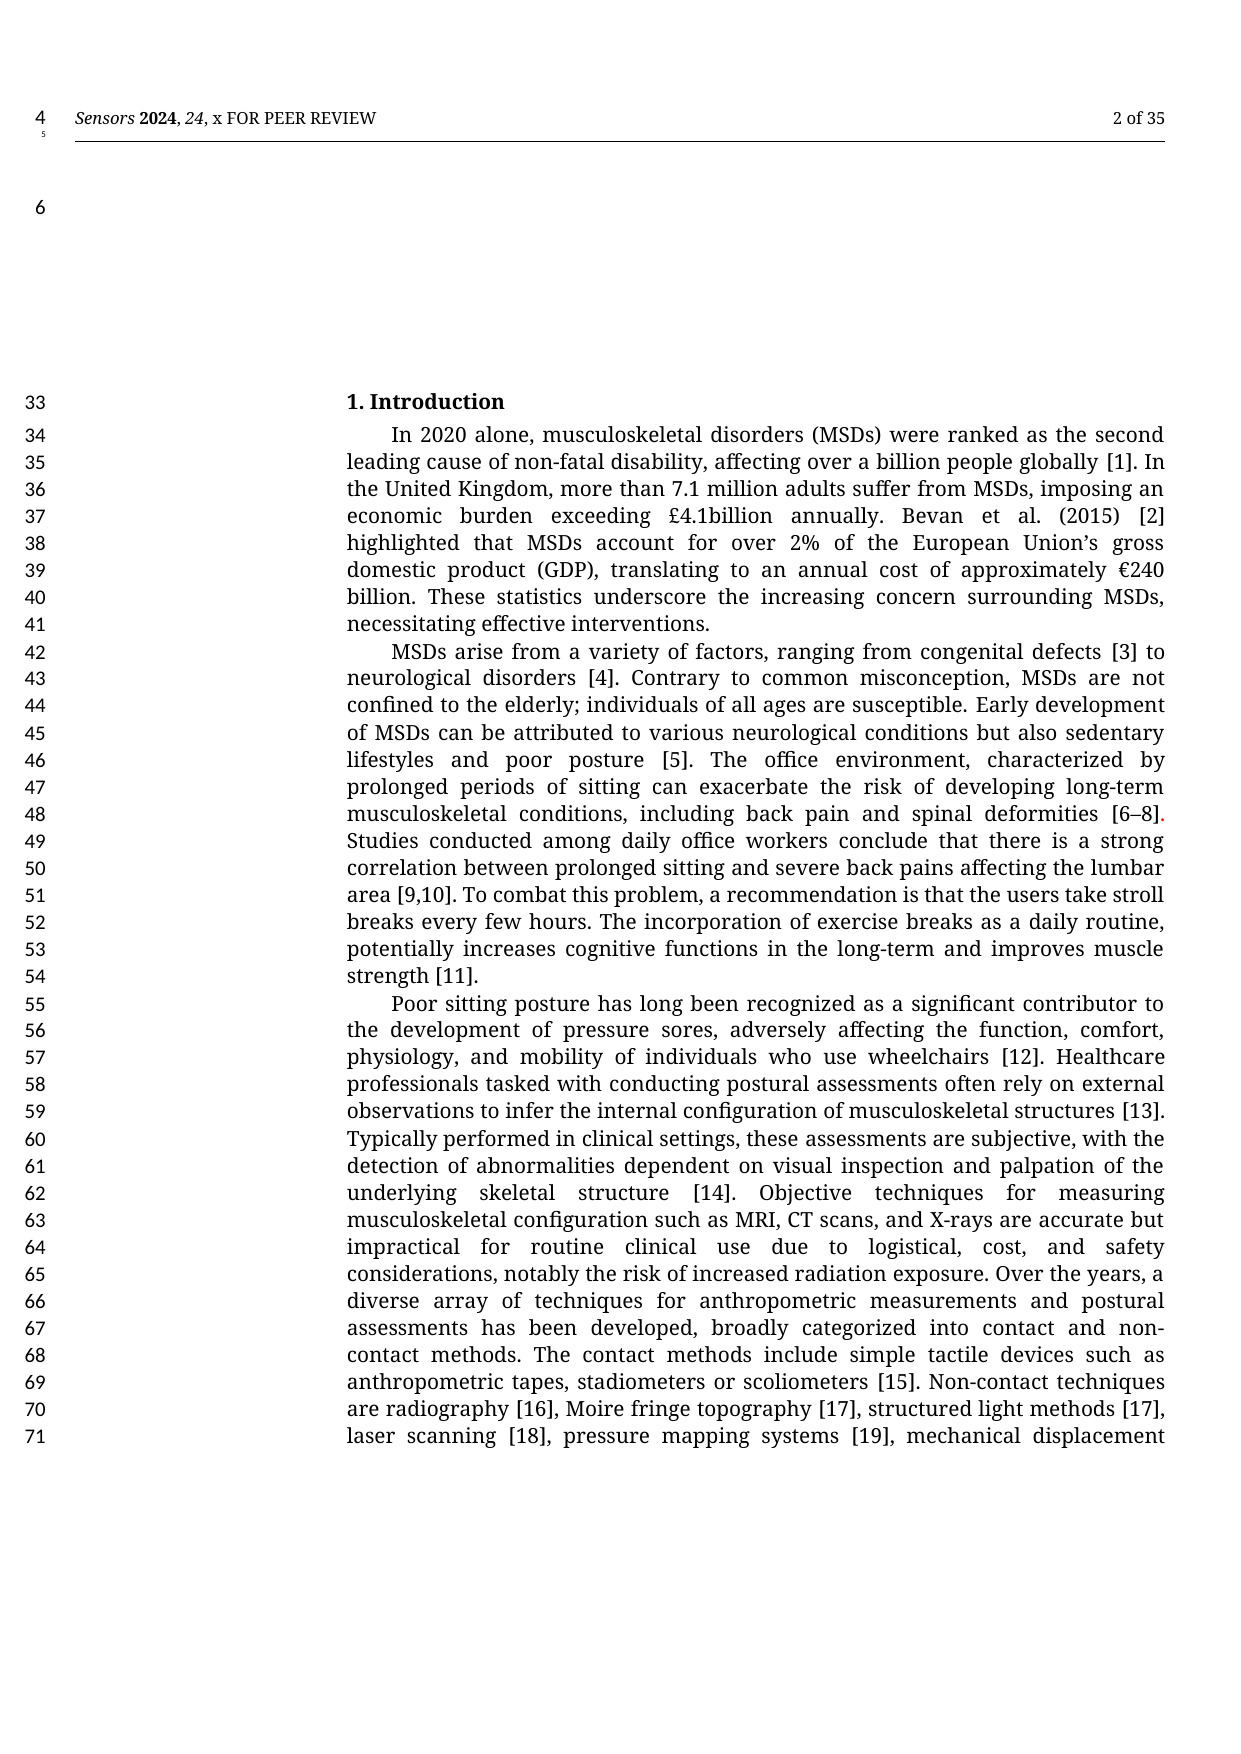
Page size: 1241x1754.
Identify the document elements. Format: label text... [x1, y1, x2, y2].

text In 2020 alone, musculoskeletal disorders (MSDs) were ranked as the second leading cause of non-fatal disability, affecting over a billion people globally [1]. In the United Kingdom, more than 7.1 million adults suffer from MSDs, imposing an economic burden exceeding £4.1billion annually. Bevan et al. (2015) [2] highlighted that MSDs account for over 2% of the European Union’s gross domestic product (GDP), translating to an annual cost of approximately €240 billion. These statistics underscore the increasing concern surrounding MSDs, necessitating effective interventions. [347, 421, 1165, 638]
text MSDs arise from a variety of factors, ranging from congenital defects [3] to neurological disorders [4]. Contrary to common misconception, MSDs are not confined to the elderly; individuals of all ages are susceptible. Early development of MSDs can be attributed to various neurological conditions but also sedentary lifestyles and poor posture [5]. The office environment, characterized by prolonged periods of sitting can exacerbate the risk of developing long-term musculoskeletal conditions, including back pain and spinal deformities [6–8]. Studies conducted among daily office workers conclude that there is a strong correlation between prolonged sitting and severe back pains affecting the lumbar area [9,10]. To combat this problem, a recommendation is that the users take stroll breaks every few hours. The incorporation of exercise breaks as a daily routine, potentially increases cognitive functions in the long-term and improves muscle strength [11]. [347, 638, 1165, 990]
subtitle 1. Introduction [347, 388, 1165, 415]
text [347, 990, 1165, 1450]
